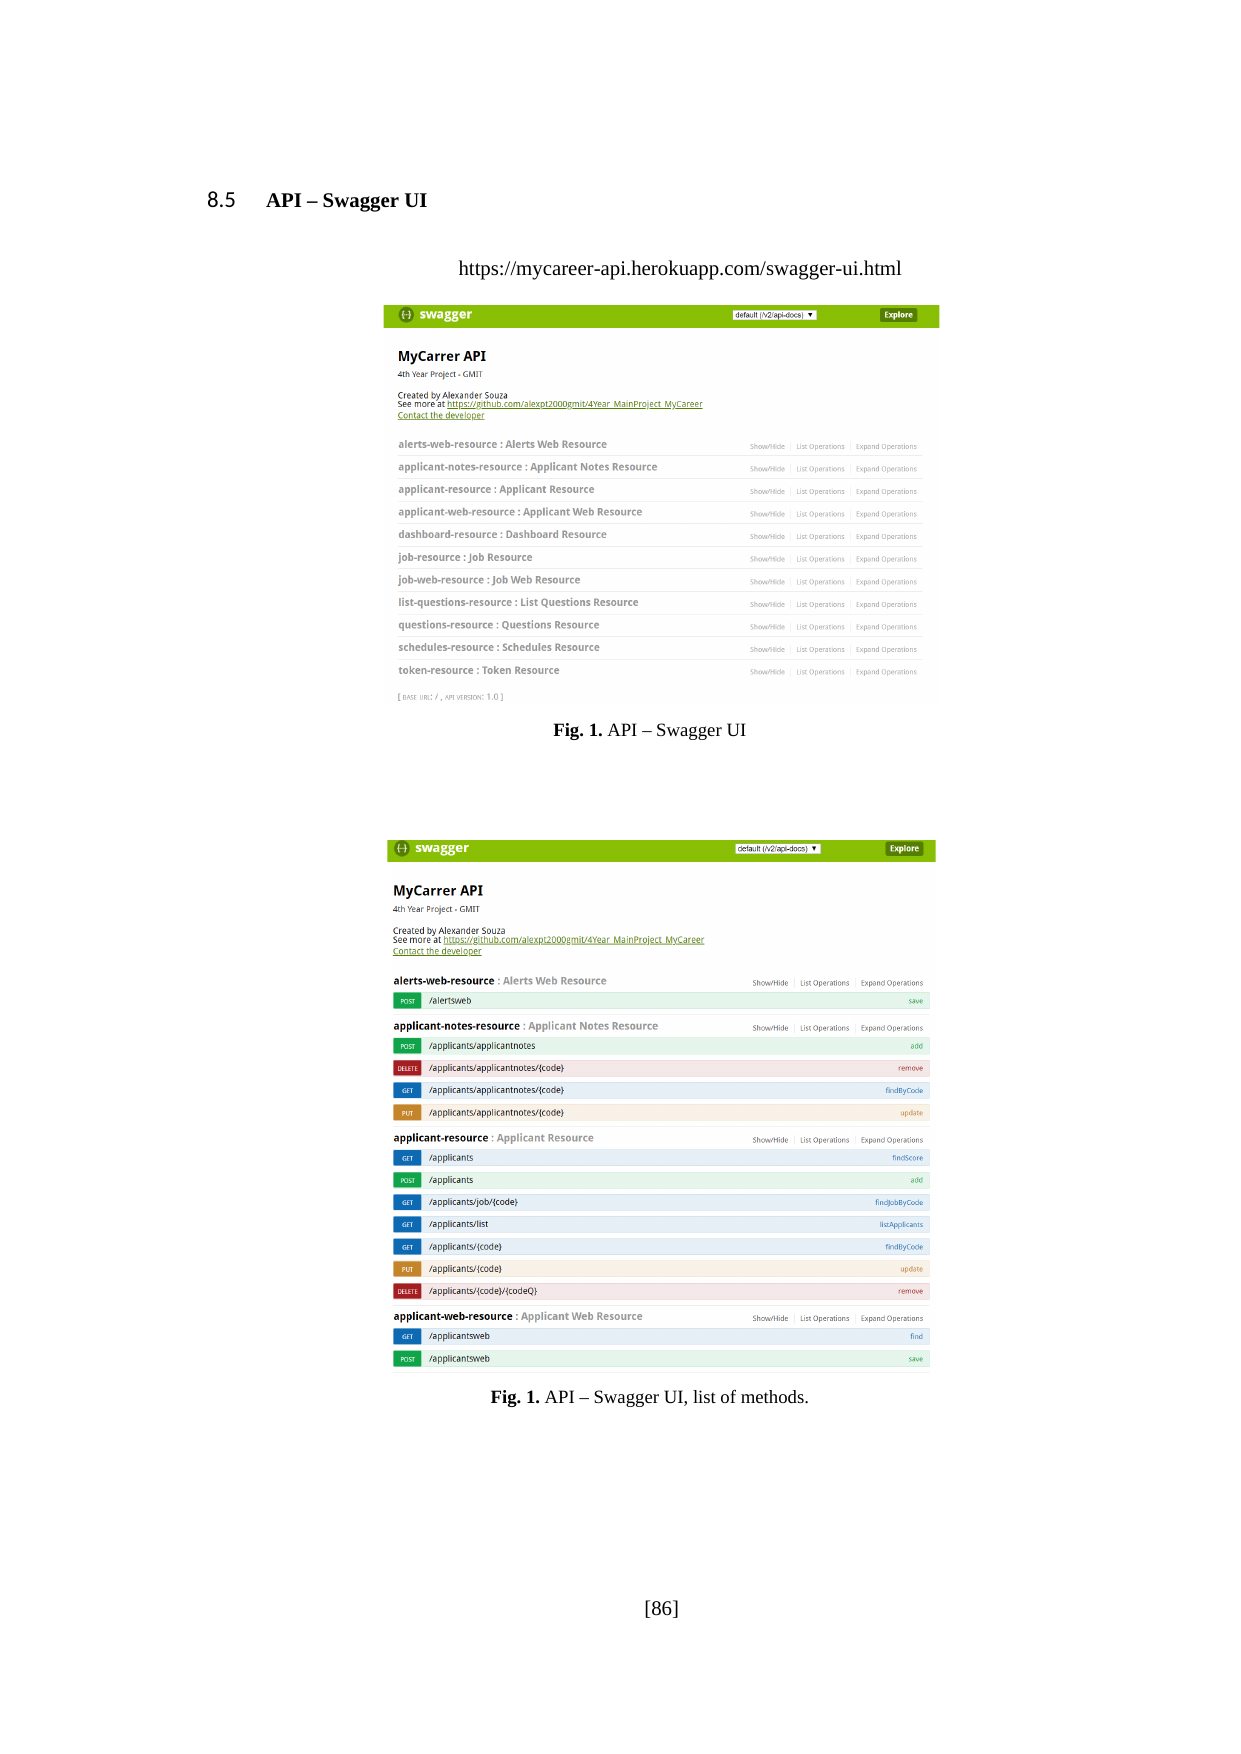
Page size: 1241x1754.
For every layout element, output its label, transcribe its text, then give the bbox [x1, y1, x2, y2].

picture [383, 305, 940, 705]
text Fig. 112. API – Swagger UI, list of methods. [207, 1385, 1092, 1408]
picture [387, 840, 936, 1373]
text Fig. 111. API – Swagger UI [207, 717, 1092, 740]
subtitle API – Swagger UI [207, 185, 1092, 213]
text https://mycareer-api.herokuapp.com/swagger-ui.html [268, 255, 1092, 280]
